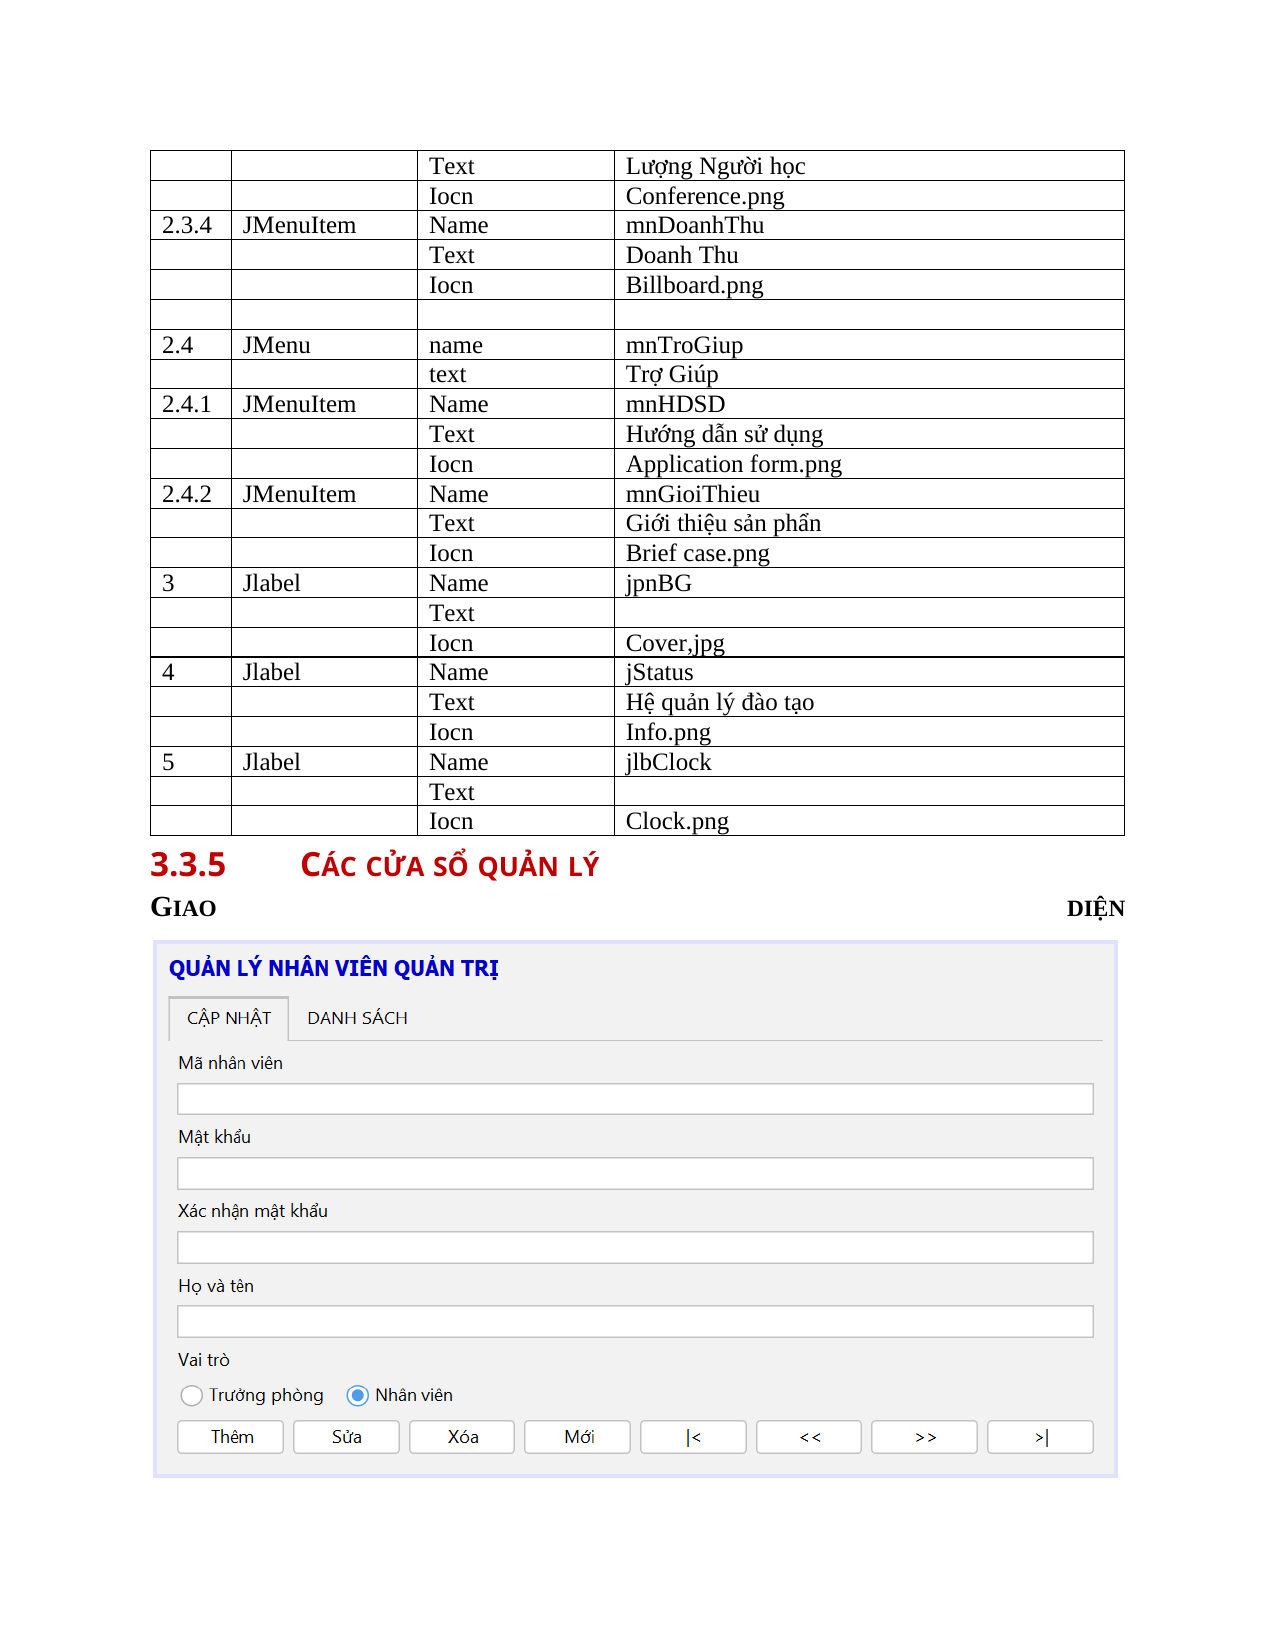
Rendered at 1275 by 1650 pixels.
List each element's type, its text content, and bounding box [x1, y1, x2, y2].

table_cell 4 [151, 658, 231, 686]
table_cell Hướng dẫn sử dụng [615, 419, 1124, 448]
table_cell 2.4.1 [151, 389, 231, 418]
table_cell Text [418, 777, 614, 805]
table_cell [232, 181, 417, 209]
table_cell Text [418, 598, 614, 627]
table_cell [151, 628, 231, 656]
table_cell [151, 687, 231, 716]
table_cell Name [418, 747, 614, 776]
table_cell 3 [151, 568, 231, 597]
table_cell [151, 151, 231, 180]
table_cell [615, 777, 1124, 805]
table_cell [151, 360, 231, 388]
table_cell Hệ quản lý đào tạo [615, 687, 1124, 716]
table_cell Iocn [418, 628, 614, 656]
table_cell jStatus [615, 658, 1124, 686]
table_cell [232, 240, 417, 269]
table_cell Text [418, 509, 614, 537]
table_cell [151, 240, 231, 269]
table_cell Iocn [418, 270, 614, 299]
table_cell Name [418, 658, 614, 686]
table_cell text [418, 360, 614, 388]
table_cell [232, 360, 417, 388]
table_cell Text [418, 240, 614, 269]
table_cell 2.3.4 [151, 211, 231, 239]
table_cell Clock.png [615, 806, 1124, 835]
table_cell JMenuItem [232, 479, 417, 507]
table_cell 2.4.2 [151, 479, 231, 507]
table_cell Iocn [418, 717, 614, 746]
table_cell Cover,jpg [615, 628, 1124, 656]
table_cell [151, 419, 231, 448]
table_cell [151, 538, 231, 567]
table_cell Info.png [615, 717, 1124, 746]
table_cell [232, 538, 417, 567]
table_cell [232, 270, 417, 299]
table_cell Brief case.png [615, 538, 1124, 567]
table_cell [151, 717, 231, 746]
table_cell [151, 598, 231, 627]
table_cell Name [418, 389, 614, 418]
table_cell Application form.png [615, 449, 1124, 478]
table_cell JMenu [232, 330, 417, 358]
table_cell Text [418, 419, 614, 448]
subtitle Các cửa sổ quản lý [150, 840, 1125, 886]
table_cell Doanh Thu [615, 240, 1124, 269]
table_cell [151, 777, 231, 805]
table_cell mnDoanhThu [615, 211, 1124, 239]
table_cell 2.4 [151, 330, 231, 358]
picture [150, 925, 1125, 1481]
table_cell Jlabel [232, 658, 417, 686]
table_cell Iocn [418, 538, 614, 567]
table_cell [151, 509, 231, 537]
table_cell Name [418, 211, 614, 239]
table_cell [232, 300, 417, 329]
table_cell [232, 628, 417, 656]
table_cell name [418, 330, 614, 358]
table_cell mnTroGiup [615, 330, 1124, 358]
table_cell [615, 300, 1124, 329]
table_cell mnGioiThieu [615, 479, 1124, 507]
table_cell [232, 151, 417, 180]
table_cell Iocn [418, 806, 614, 835]
table_cell Conference.png [615, 181, 1124, 209]
table_cell [232, 598, 417, 627]
table_cell Text [418, 151, 614, 180]
table_cell Giới thiệu sản phẩn [615, 509, 1124, 537]
table_cell Name [418, 479, 614, 507]
table_cell [232, 419, 417, 448]
table_cell jpnBG [615, 568, 1124, 597]
table_cell [151, 449, 231, 478]
table_cell [151, 181, 231, 209]
table_cell jlbClock [615, 747, 1124, 776]
table_cell JMenuItem [232, 211, 417, 239]
table_cell Jlabel [232, 747, 417, 776]
table_cell [232, 777, 417, 805]
table_cell Jlabel [232, 568, 417, 597]
table_cell [151, 300, 231, 329]
table_cell [232, 717, 417, 746]
table_cell [615, 598, 1124, 627]
table_cell Trợ Giúp [615, 360, 1124, 388]
table_cell Billboard.png [615, 270, 1124, 299]
table_cell [232, 687, 417, 716]
table_cell [232, 449, 417, 478]
table_cell mnHDSD [615, 389, 1124, 418]
table_cell [151, 806, 231, 835]
table_cell Text [418, 687, 614, 716]
table_cell 5 [151, 747, 231, 776]
table_cell [418, 300, 614, 329]
text Giao diện [150, 889, 1125, 925]
table_cell [232, 806, 417, 835]
table_cell Iocn [418, 181, 614, 209]
table_cell Name [418, 568, 614, 597]
table_cell [151, 270, 231, 299]
table_cell Iocn [418, 449, 614, 478]
table_cell [232, 509, 417, 537]
table_cell JMenuItem [232, 389, 417, 418]
table_cell Lượng Người học [615, 151, 1124, 180]
